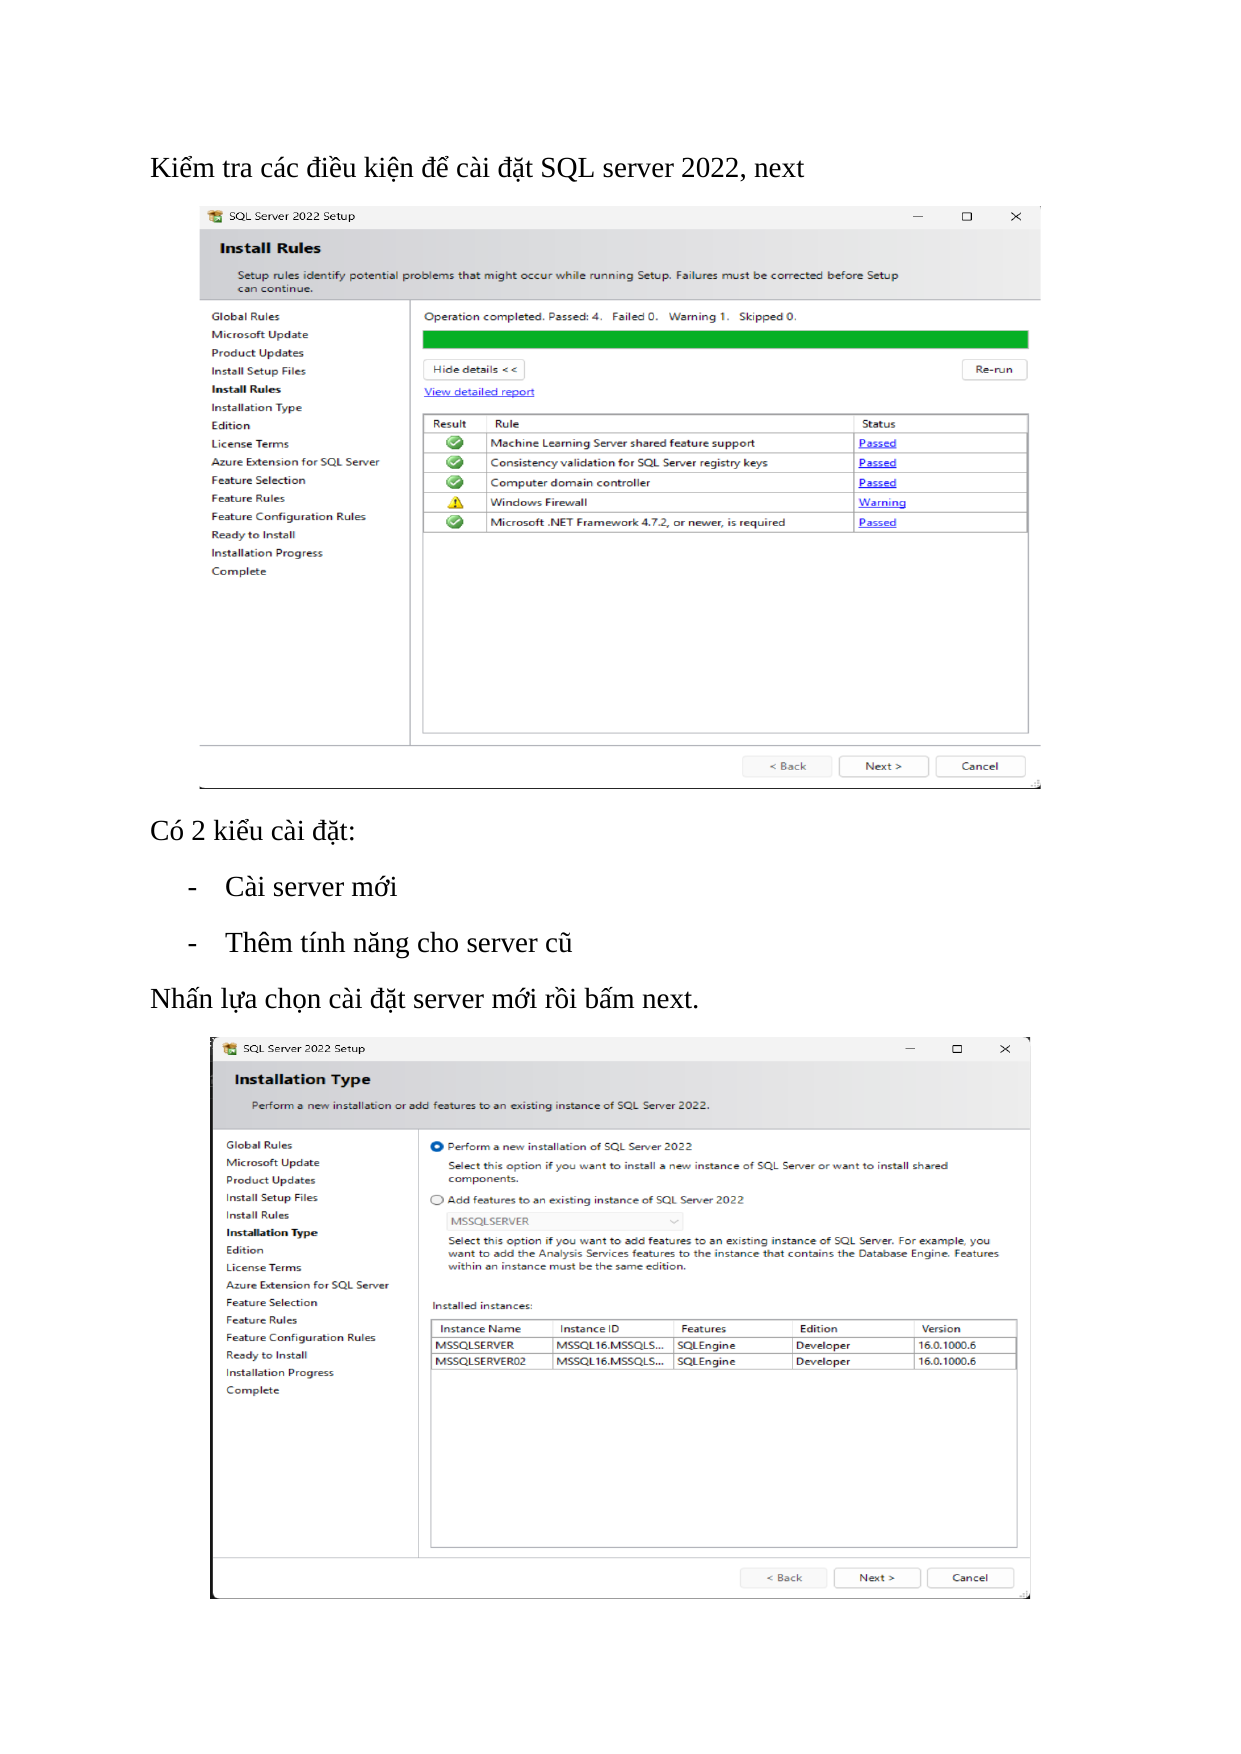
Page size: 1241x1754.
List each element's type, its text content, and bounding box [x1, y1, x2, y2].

list Cài server mới [187, 869, 1090, 902]
text Có 2 kiểu cài đặt: [150, 813, 1090, 846]
text Nhấn lựa chọn cài đặt server mới rồi bấm next. [150, 981, 1090, 1014]
text Kiểm tra các điều kiện để cài đặt SQL server 2022, next [150, 150, 1090, 183]
list Thêm tính năng cho server cũ [187, 925, 1090, 958]
picture [199, 206, 1041, 789]
picture [210, 1037, 1030, 1599]
